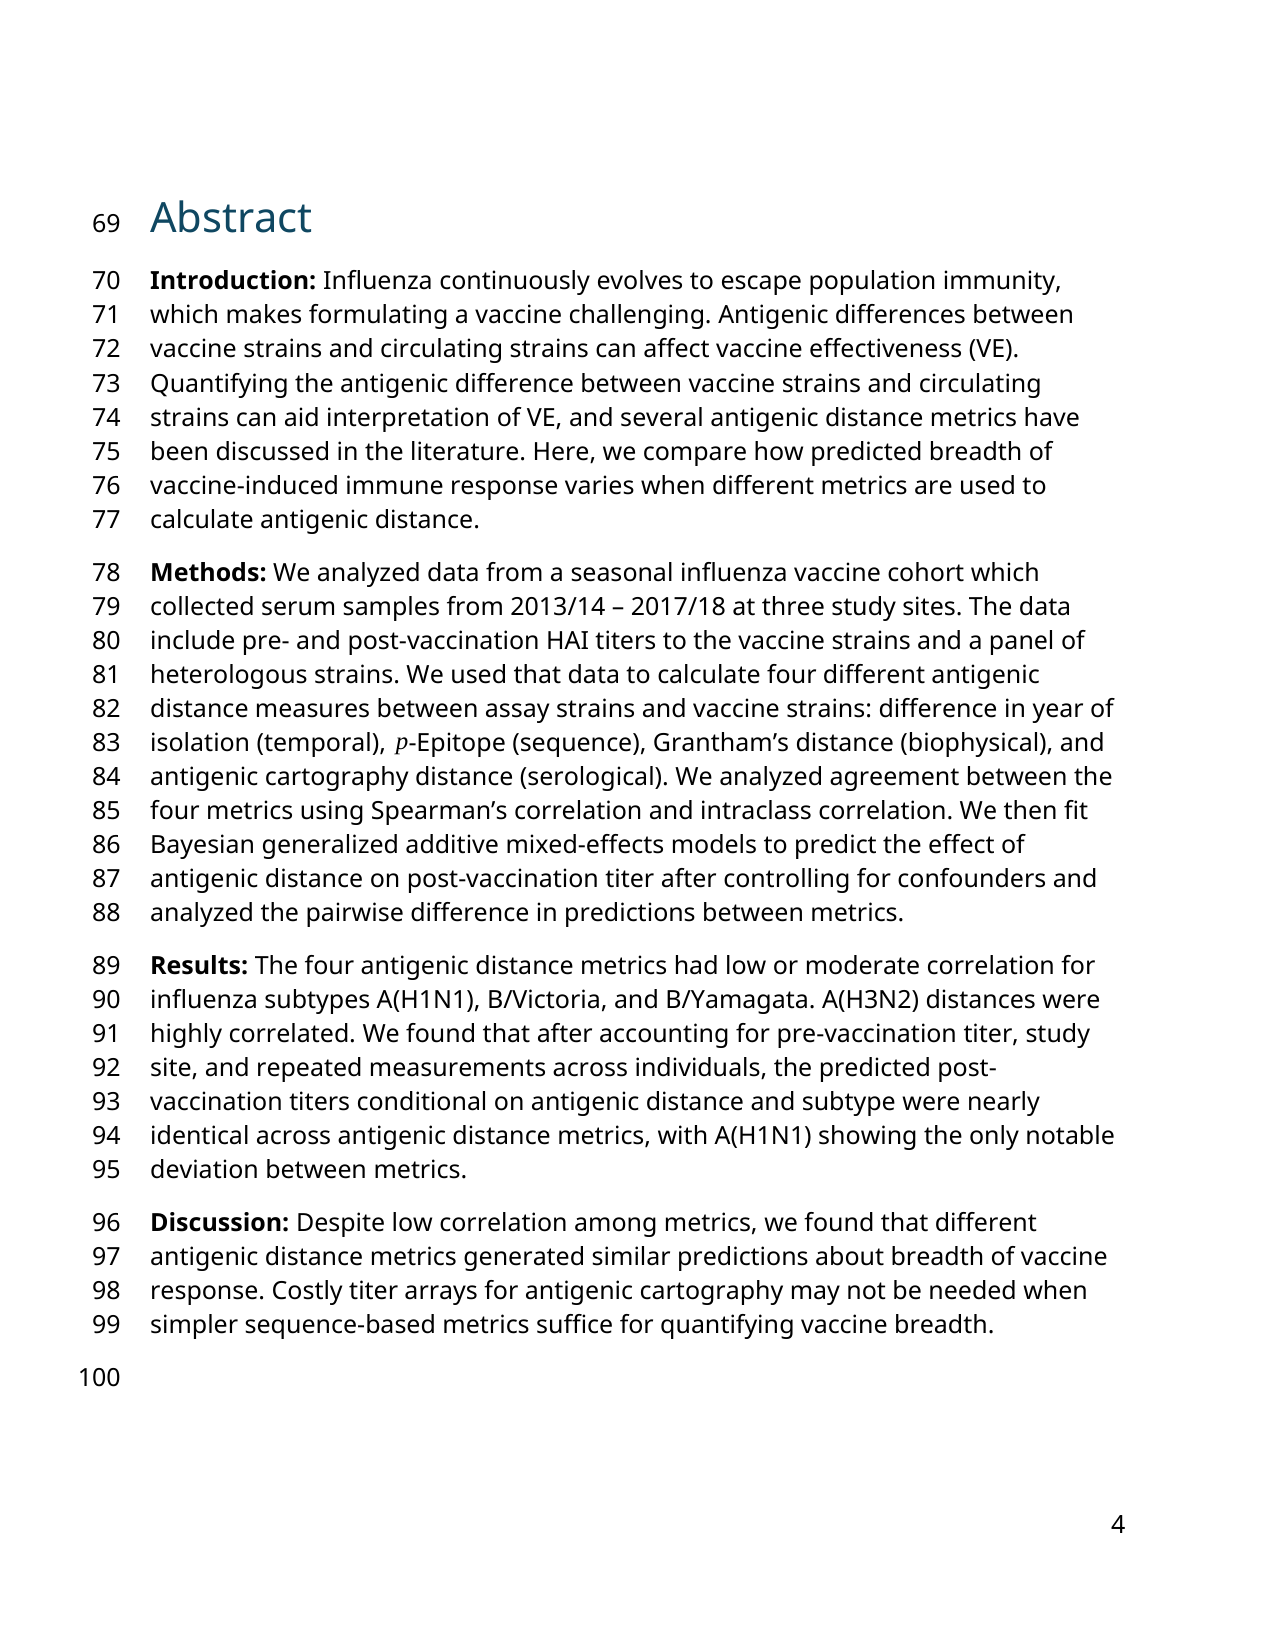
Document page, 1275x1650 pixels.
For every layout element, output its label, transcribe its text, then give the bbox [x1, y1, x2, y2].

text Discussion: Despite low correlation among metrics, we found that different antigenic distance metrics generated similar predictions about breadth of vaccine response. Costly titer arrays for antigenic cartography may not be needed when simpler sequence-based metrics suffice for quantifying vaccine breadth. [150, 1205, 1125, 1341]
subtitle Abstract [150, 187, 1125, 244]
text Results: The four antigenic distance metrics had low or moderate correlation for influenza subtypes A(H1N1), B/Victoria, and B/Yamagata. A(H3N2) distances were highly correlated. We found that after accounting for pre-vaccination titer, study site, and repeated measurements across individuals, the predicted post-vaccination titers conditional on antigenic distance and subtype were nearly identical across antigenic distance metrics, with A(H1N1) showing the only notable deviation between metrics. [150, 948, 1125, 1186]
text Methods: We analyzed data from a seasonal influenza vaccine cohort which collected serum samples from 2013/14 – 2017/18 at three study sites. The data include pre- and post-vaccination HAI titers to the vaccine strains and a panel of heterologous strains. We used that data to calculate four different antigenic distance measures between assay strains and vaccine strains: difference in year of isolation (temporal), -Epitope (sequence), Grantham’s distance (biophysical), and antigenic cartography distance (serological). We analyzed agreement between the four metrics using Spearman’s correlation and intraclass correlation. We then fit Bayesian generalized additive mixed-effects models to predict the effect of antigenic distance on post-vaccination titer after controlling for confounders and analyzed the pairwise difference in predictions between metrics. [150, 554, 1125, 929]
text Introduction: Influenza continuously evolves to escape population immunity, which makes formulating a vaccine challenging. Antigenic differences between vaccine strains and circulating strains can affect vaccine effectiveness (VE). Quantifying the antigenic difference between vaccine strains and circulating strains can aid interpretation of VE, and several antigenic distance metrics have been discussed in the literature. Here, we compare how predicted breadth of vaccine-induced immune response varies when different metrics are used to calculate antigenic distance. [150, 263, 1125, 536]
